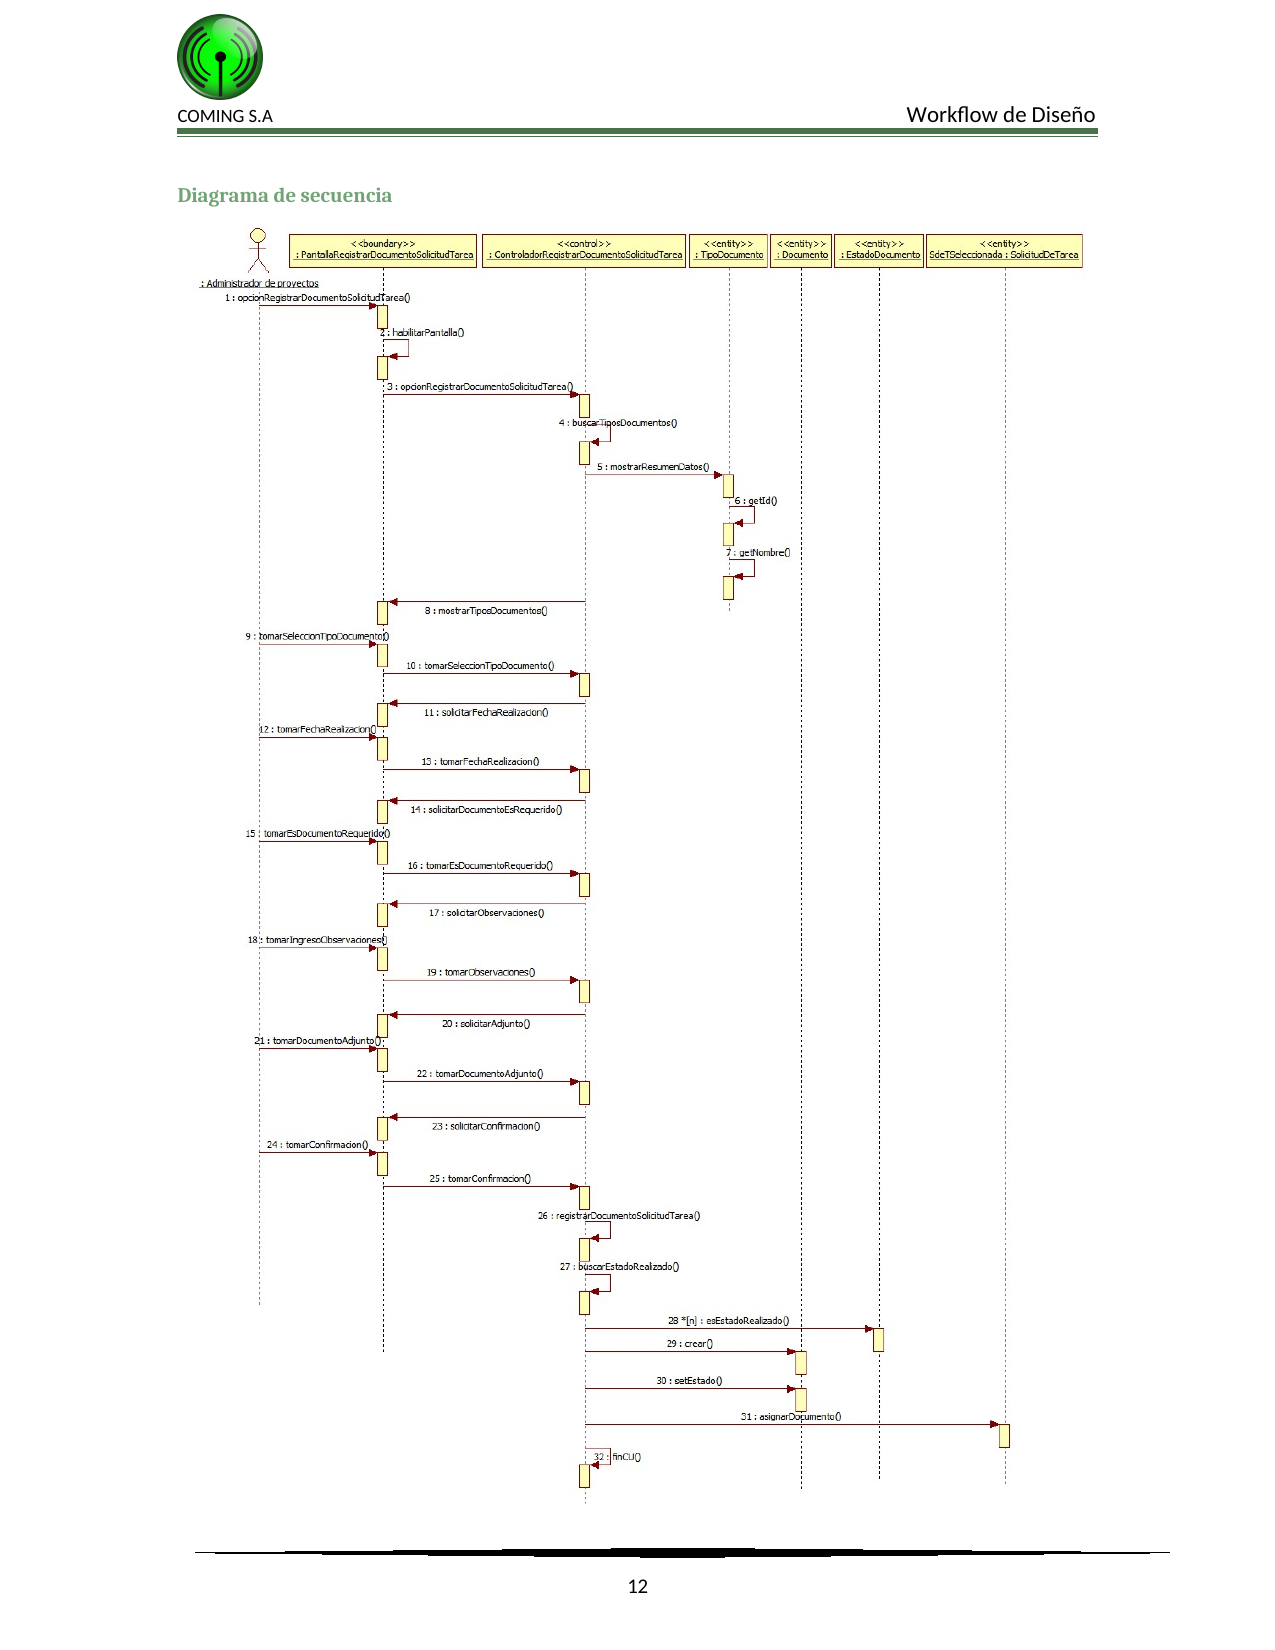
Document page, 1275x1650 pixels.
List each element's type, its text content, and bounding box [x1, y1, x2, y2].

picture [177, 210, 1099, 1520]
picture [177, 14, 263, 100]
subtitle Diagrama de secuencia [177, 183, 1098, 207]
